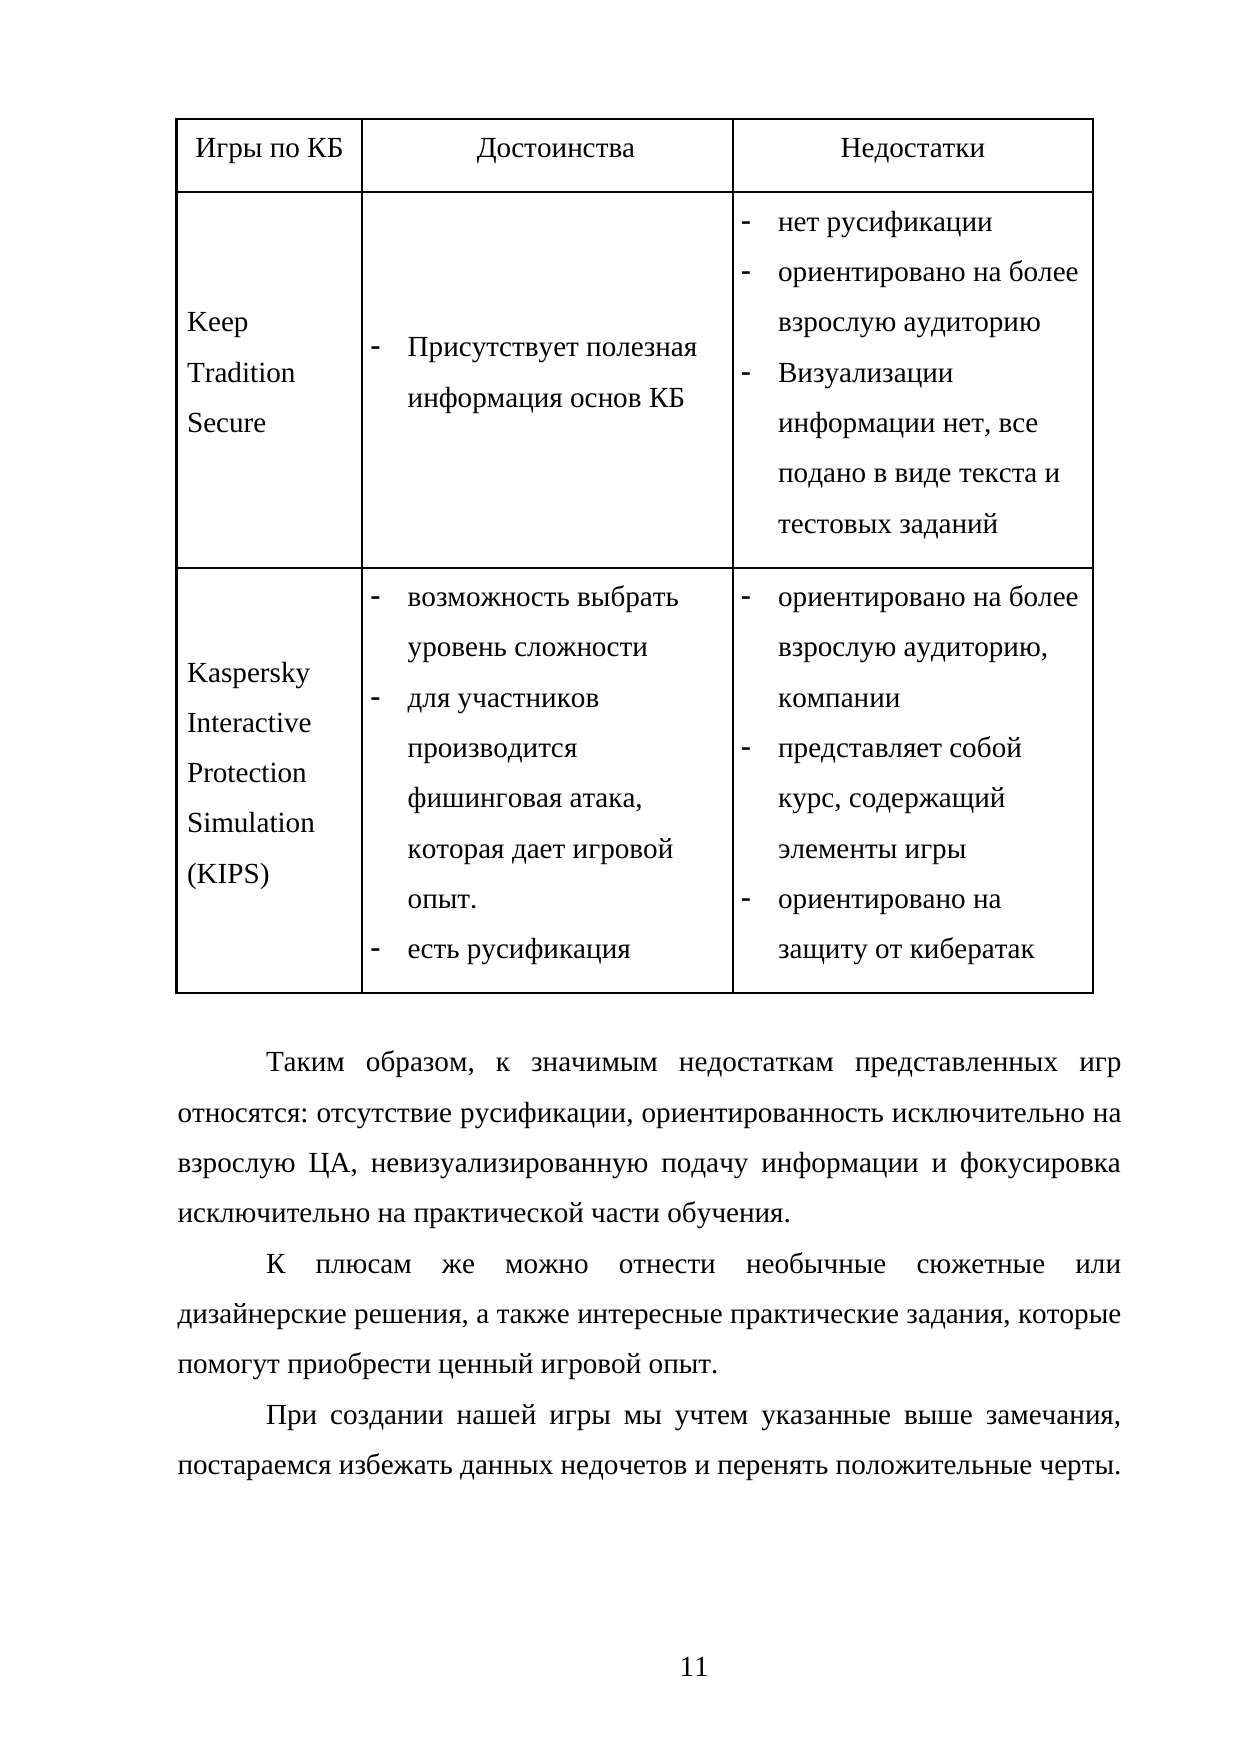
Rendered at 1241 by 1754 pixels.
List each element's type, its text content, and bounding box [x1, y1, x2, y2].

table_header Достоинства [363, 120, 732, 191]
table_cell Kaspersky Interactive Protection Simulation (KIPS) [178, 569, 361, 992]
text Таким образом, к значимым недостаткам представленных игр относятся: отсутствие русификации, ориентированность исключительно на взрослую ЦА, невизуализированную подачу информации и фокусировка исключительно на практической части обучения. [177, 1044, 1122, 1229]
table_header Игры по КБ [178, 120, 361, 191]
text К плюсам же можно отнести необычные сюжетные или дизайнерские решения, а также интересные практические задания, которые помогут приобрести ценный игровой опыт. [177, 1246, 1122, 1380]
table_cell возможность выбрать уровень сложности для участников производится фишинговая атака, которая дает игровой опыт. есть русификация [363, 569, 732, 992]
table_cell ориентировано на более взрослую аудиторию, компании представляет собой курс, содержащий элементы игры ориентировано на защиту от кибератак [734, 569, 1092, 992]
text При создании нашей игры мы учтем указанные выше замечания, постараемся избежать данных недочетов и перенять положительные черты. [177, 1397, 1122, 1481]
table_cell нет русификации ориентировано на более взрослую аудиторию Визуализации информации нет, все подано в виде текста и тестовых заданий [734, 193, 1092, 567]
table_header Недостатки [734, 120, 1092, 191]
table_cell Keep Tradition Secure [178, 193, 361, 567]
table_cell Присутствует полезная информация основ КБ [363, 193, 732, 567]
